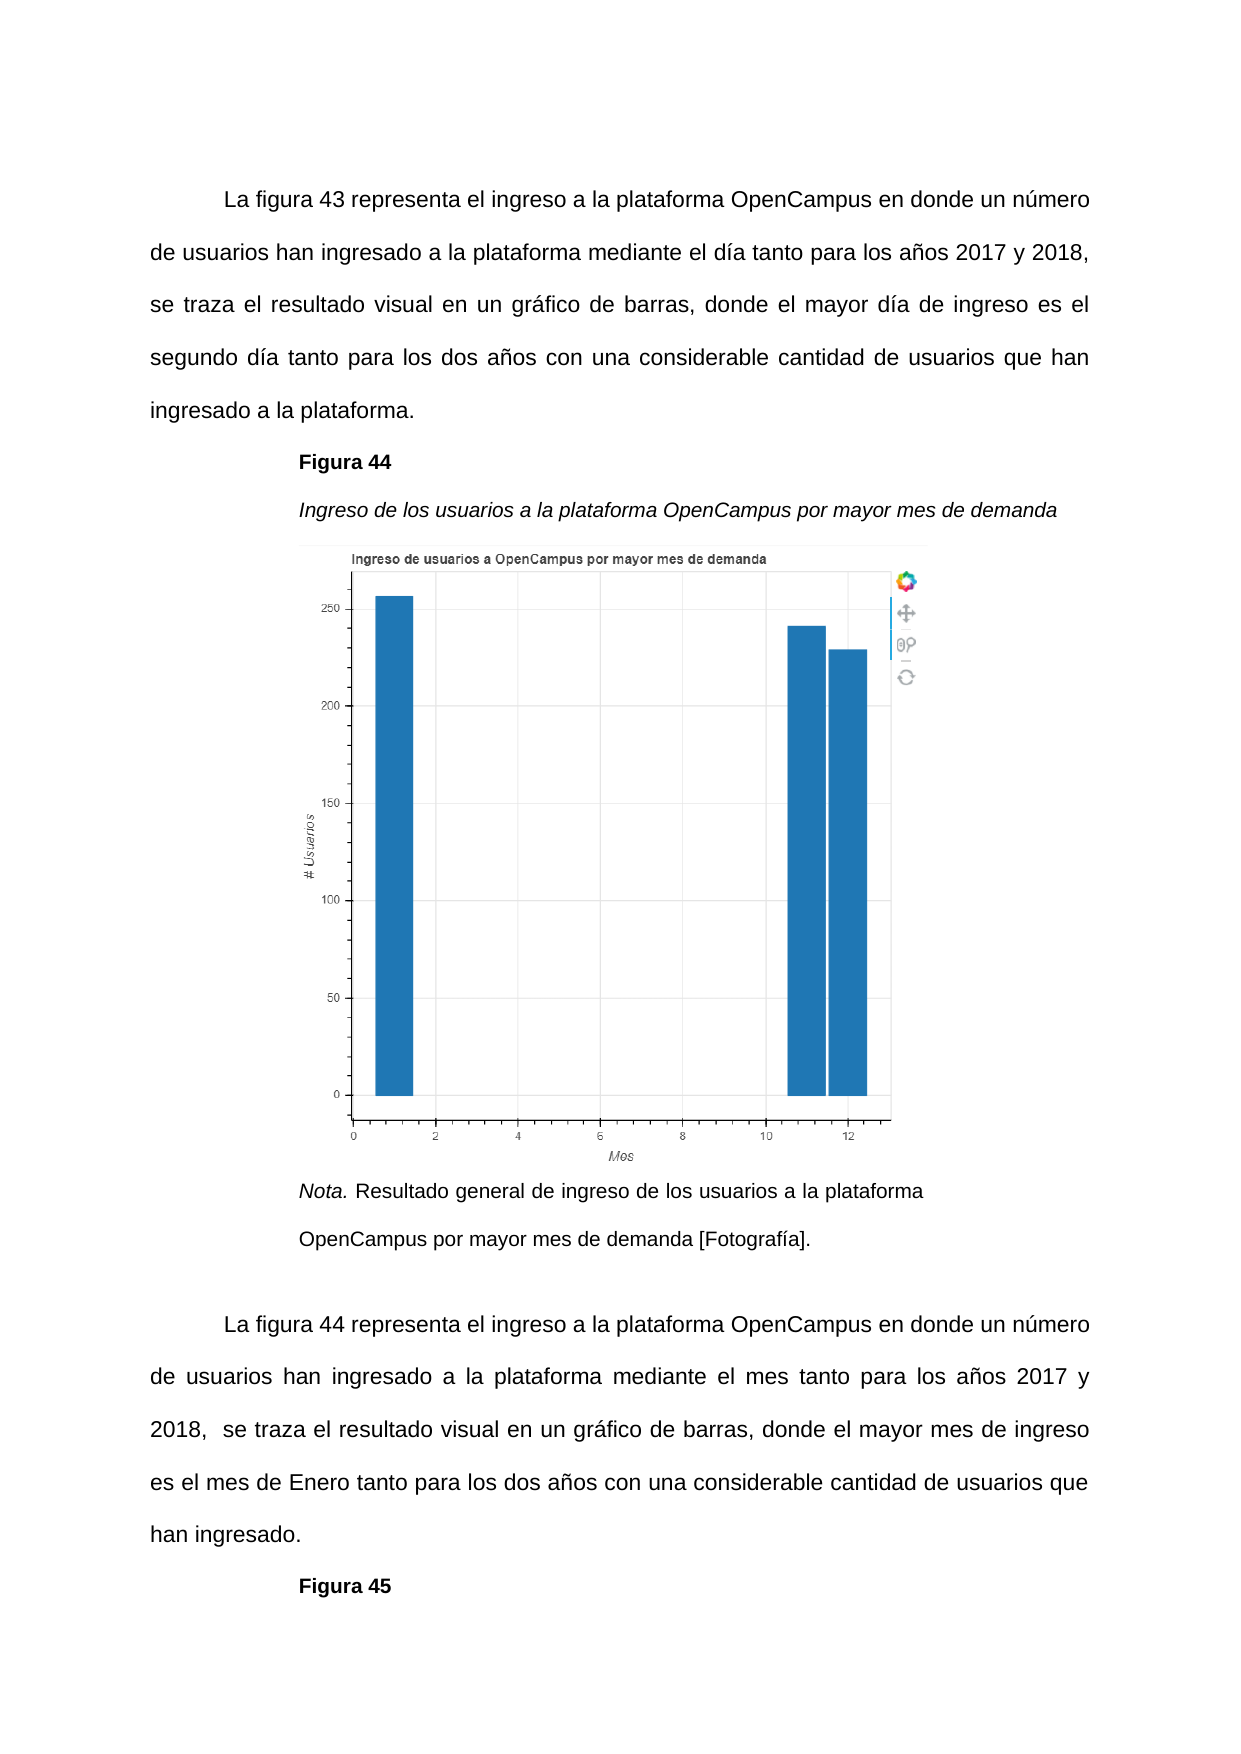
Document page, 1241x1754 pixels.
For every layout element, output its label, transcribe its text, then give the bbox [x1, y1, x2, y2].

list Figura 44 [299, 449, 925, 473]
text La figura 43 representa el ingreso a la plataforma OpenCampus en donde un número de usuarios han ingresado a la plataforma mediante el día tanto para los años 2017 y 2018, se traza el resultado visual en un gráfico de barras, donde el mayor día de ingreso es el segundo día tanto para los dos años con una considerable cantidad de usuarios que han ingresado a la plataforma. [150, 186, 1090, 423]
picture [298, 545, 928, 1167]
list Figura 45 [299, 1574, 925, 1598]
list Nota. Resultado general de ingreso de los usuarios a la plataforma OpenCampus por mayor mes de demanda [Fotografía]. [299, 1179, 925, 1251]
text La figura 44 representa el ingreso a la plataforma OpenCampus en donde un número de usuarios han ingresado a la plataforma mediante el mes tanto para los años 2017 y 2018, se traza el resultado visual en un gráfico de barras, donde el mayor mes de ingreso es el mes de Enero tanto para los dos años con una considerable cantidad de usuarios que han ingresado. [150, 1311, 1090, 1548]
text Ingreso de los usuarios a la plataforma OpenCampus por mayor mes de demanda [299, 497, 1090, 521]
